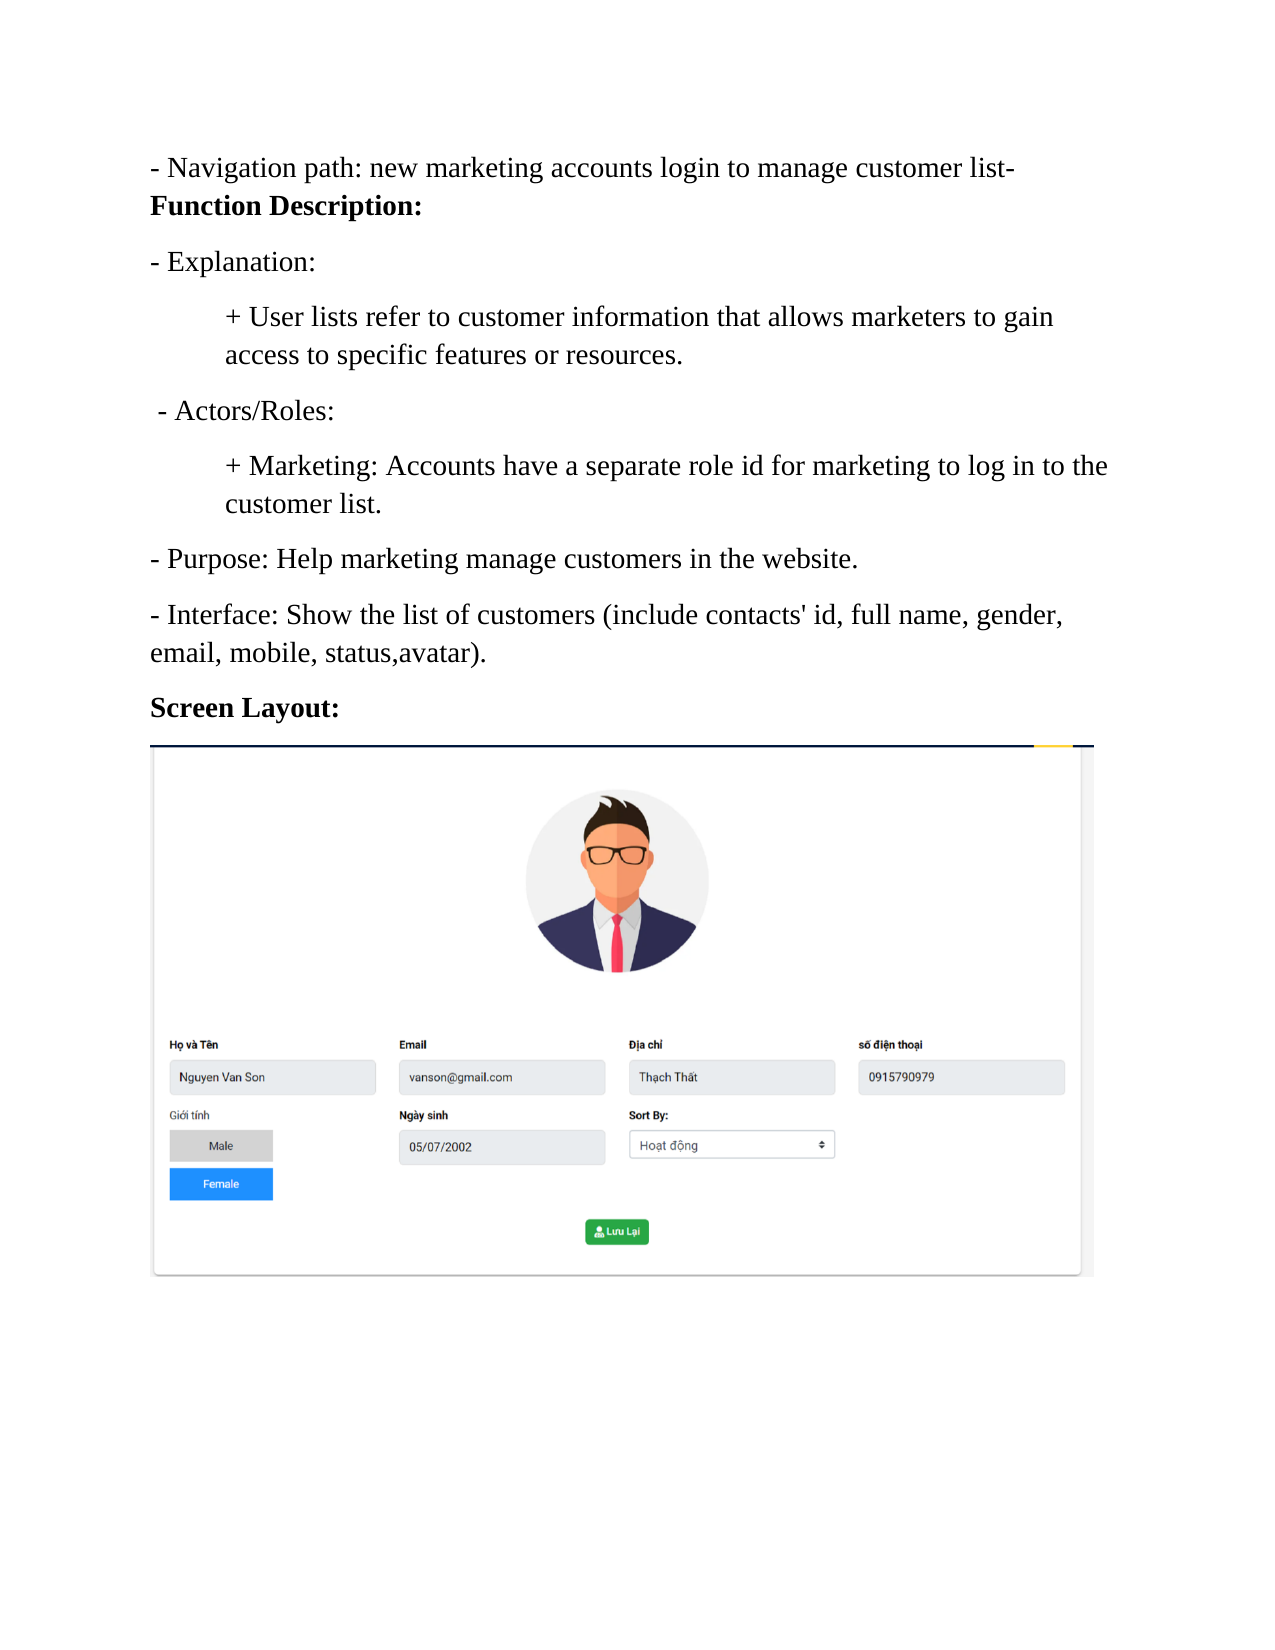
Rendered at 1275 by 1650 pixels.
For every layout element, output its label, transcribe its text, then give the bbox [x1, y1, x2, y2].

text - Interface: Show the list of customers (include contacts' id, full name, gender, email, mobile, status,avatar). [150, 597, 1125, 669]
text Screen Layout: [150, 691, 1125, 724]
text - Explanation: [150, 244, 1125, 277]
text - Navigation path: new marketing accounts login to manage customer list- Function Description: [150, 150, 1125, 222]
text + Marketing: Accounts have a separate role id for marketing to log in to the customer list. [225, 448, 1125, 520]
text - Purpose: Help marketing manage customers in the website. [150, 542, 1125, 575]
picture [150, 745, 1094, 1277]
text - Actors/Roles: [150, 393, 1125, 426]
text + User lists refer to customer information that allows marketers to gain access to specific features or resources. [225, 299, 1125, 371]
